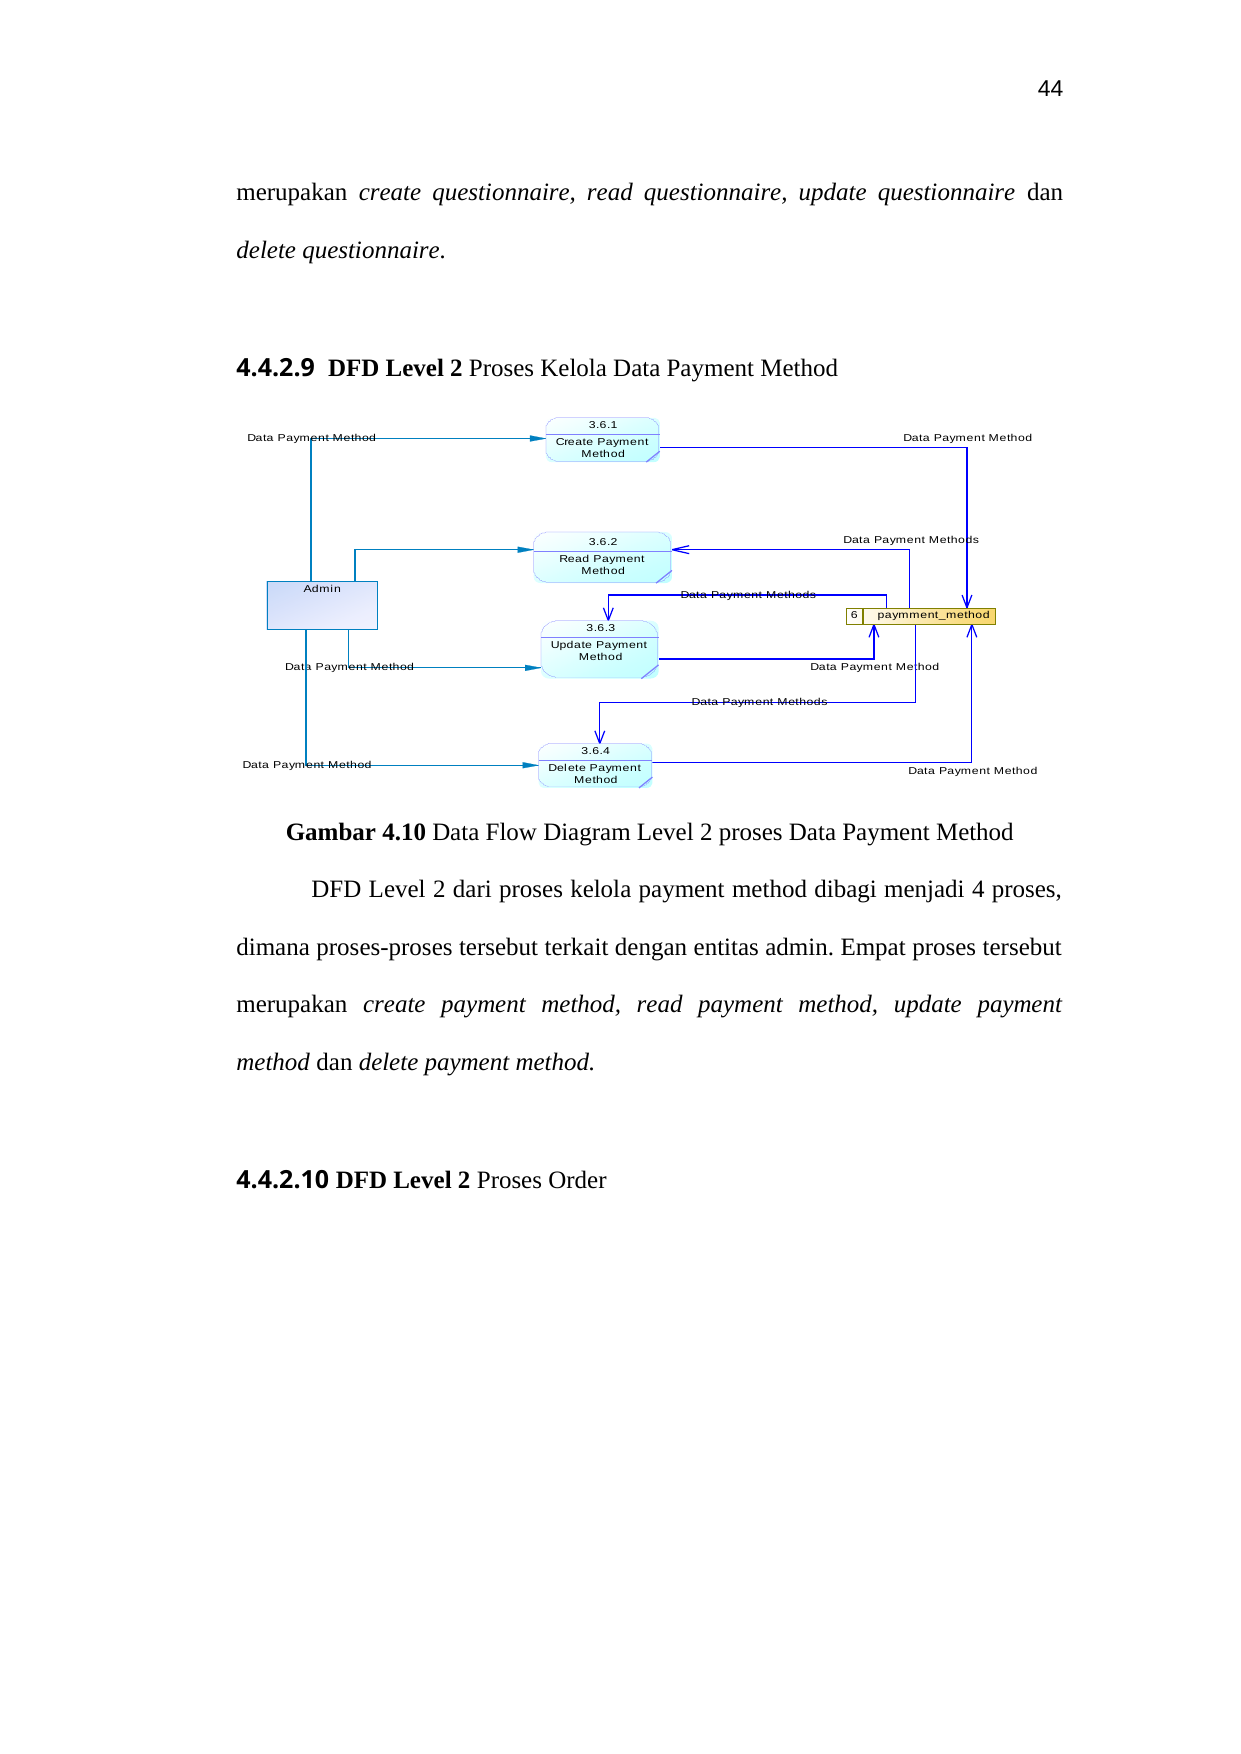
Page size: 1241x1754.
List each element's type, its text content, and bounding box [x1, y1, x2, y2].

list DFD Level 2 dari proses kelola payment method dibagi menjadi 4 proses, dimana proses-proses tersebut terkait dengan entitas admin. Empat proses tersebut merupakan create payment method, read payment method, update payment method dan delete payment method. [236, 874, 1063, 1075]
list Gambar 4.10 Data Flow Diagram Level 2 proses Data Payment Method [236, 817, 1063, 845]
list 4.4.2.10 DFD Level 2 Proses Order [236, 1162, 1063, 1196]
list 4.4.2.9 DFD Level 2 Proses Kelola Data Payment Method [236, 350, 1063, 384]
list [236, 177, 1063, 263]
